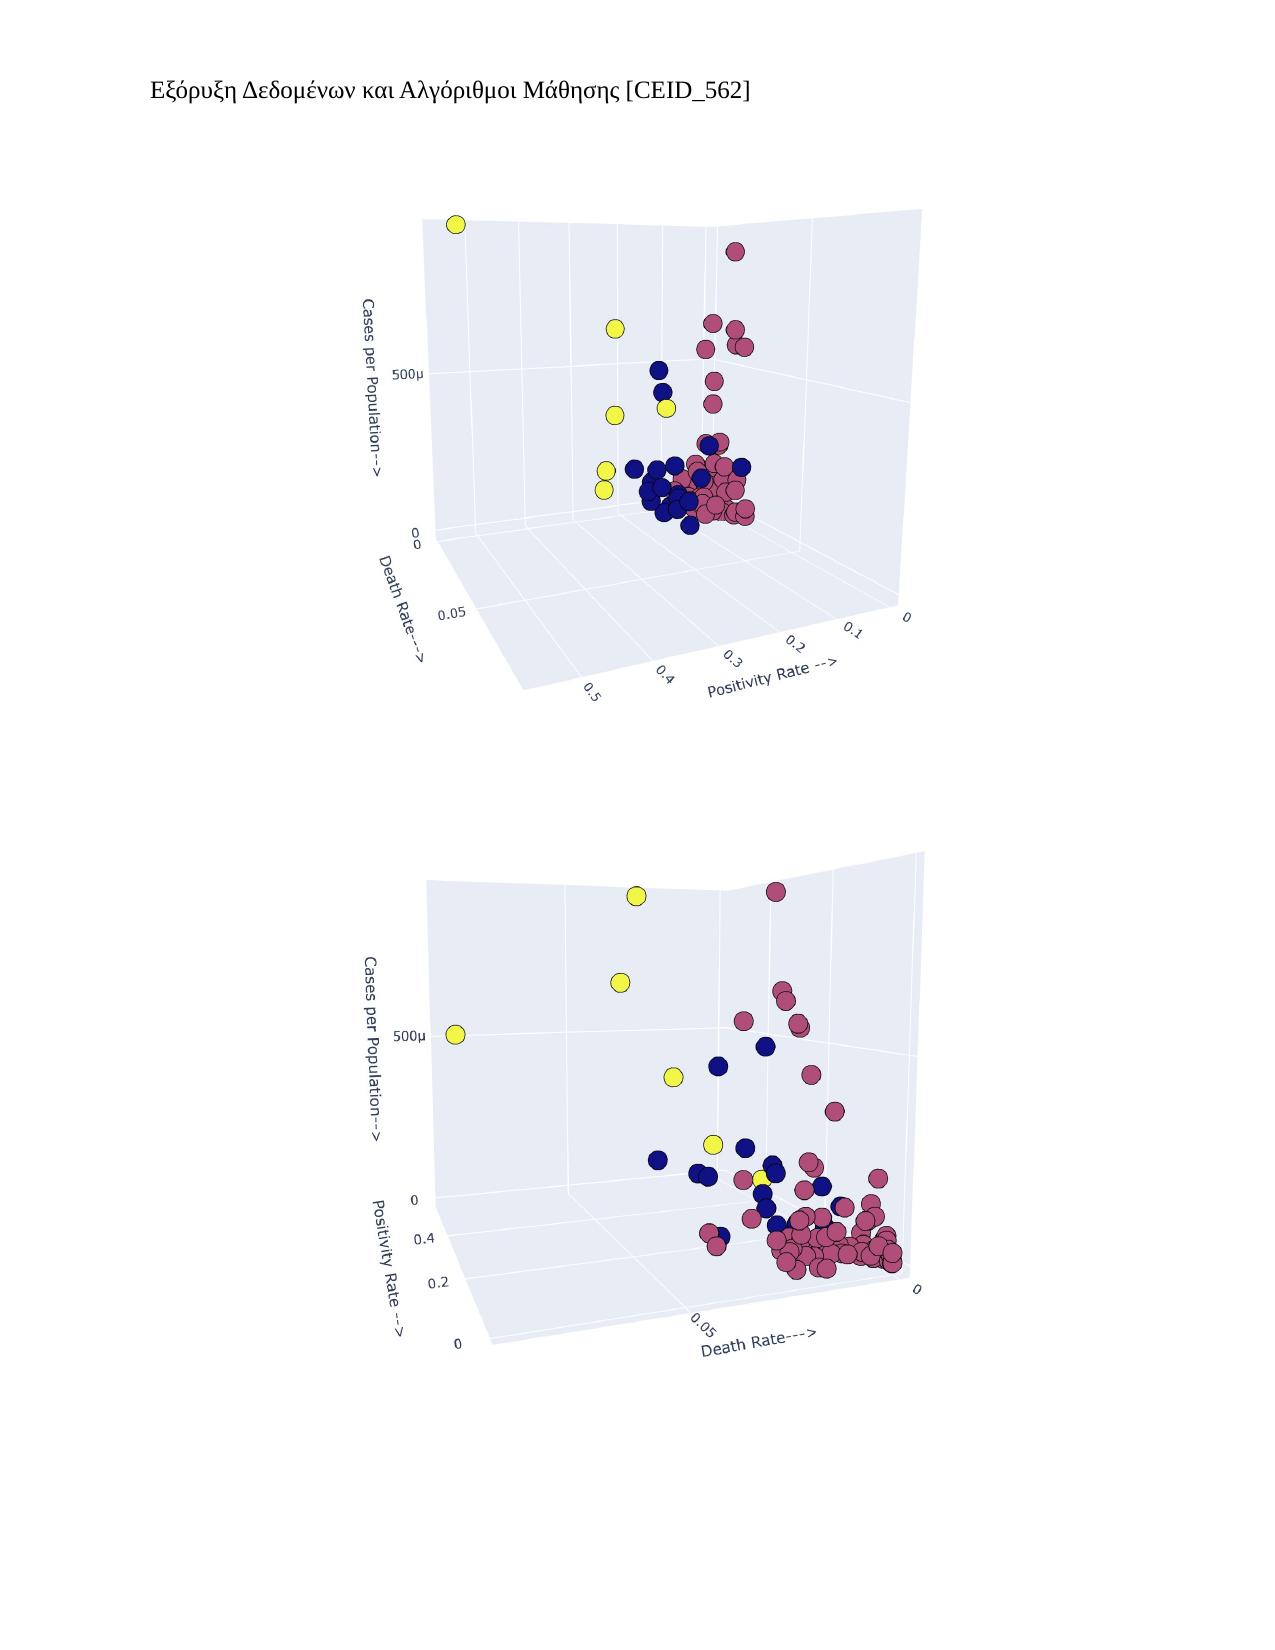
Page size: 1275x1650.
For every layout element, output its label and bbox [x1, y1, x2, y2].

picture [318, 820, 957, 1389]
picture [327, 150, 948, 734]
